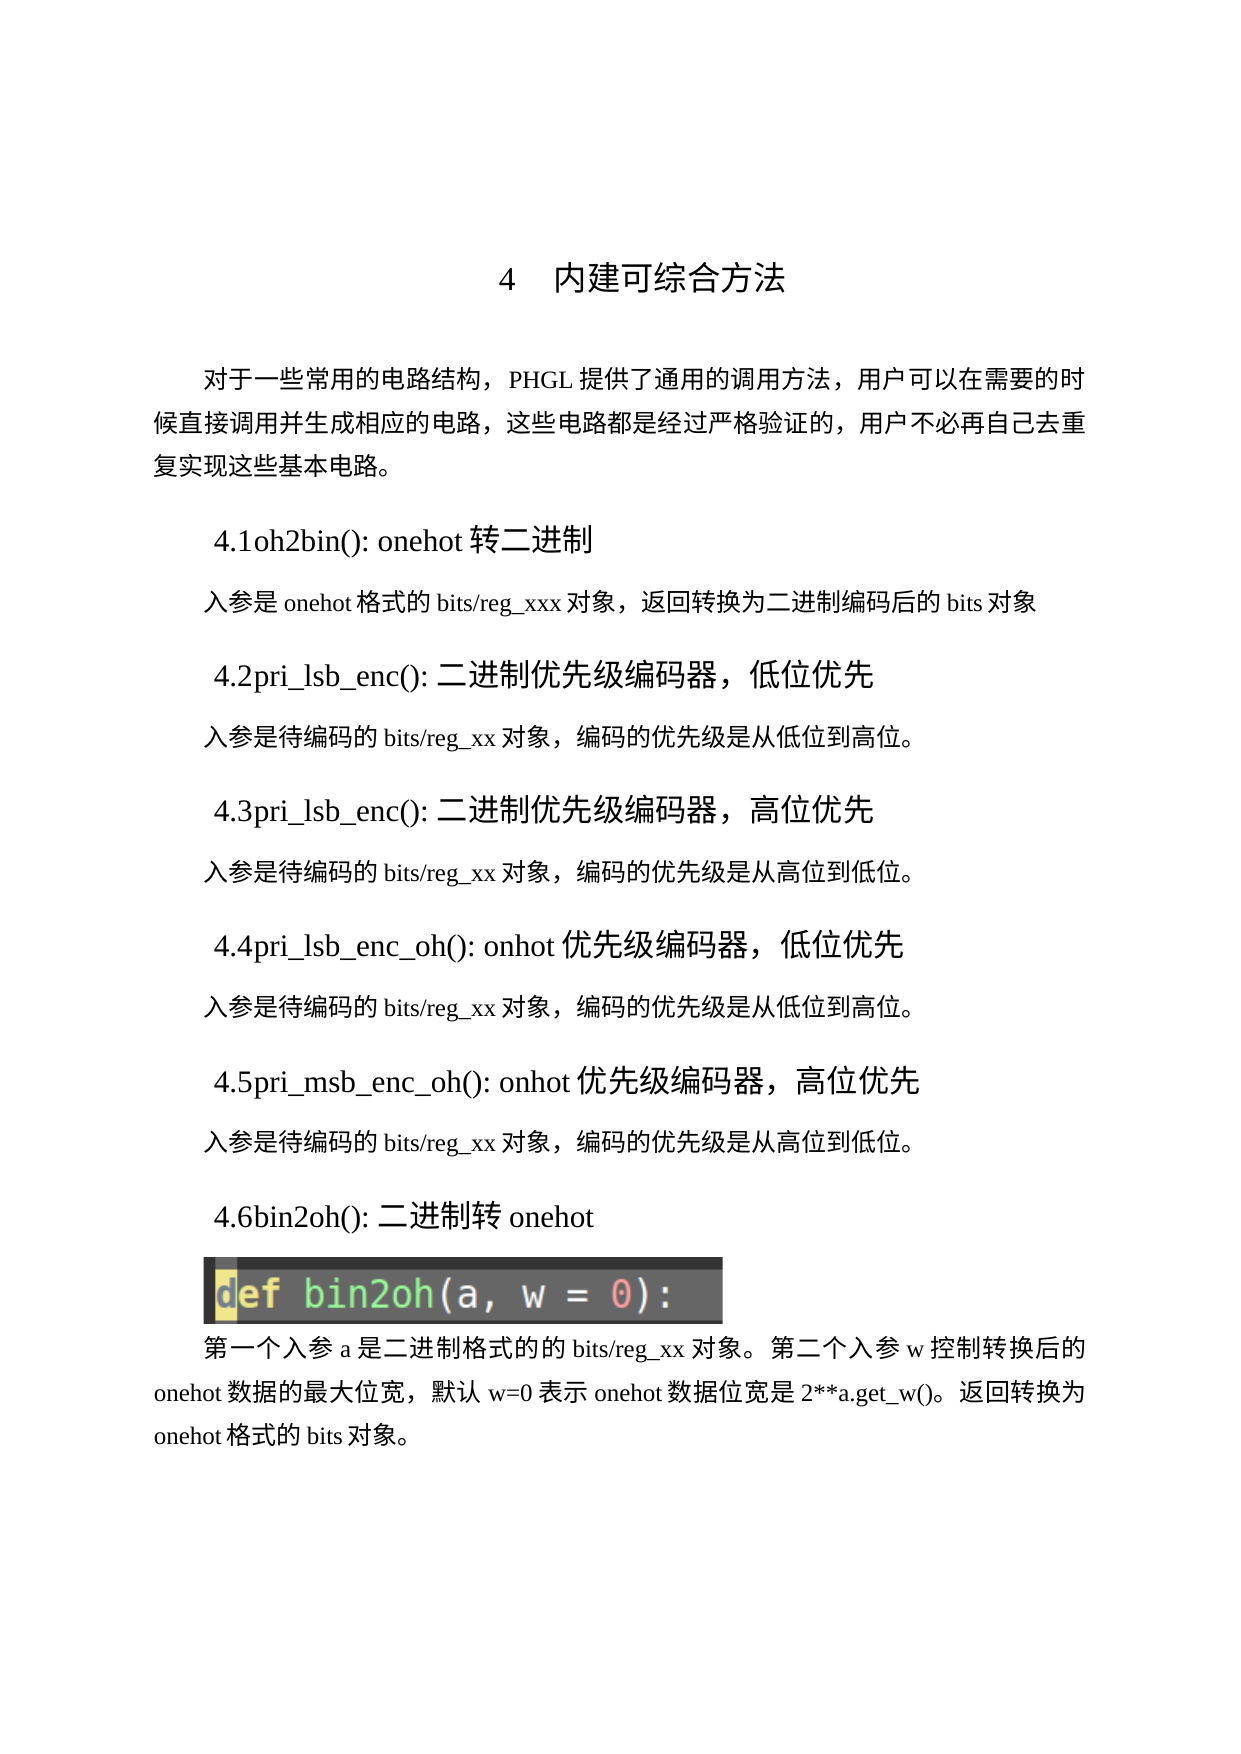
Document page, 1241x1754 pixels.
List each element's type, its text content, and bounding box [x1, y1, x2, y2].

text 入参是onehot格式的bits/reg_xxx对象，返回转换为二进制编码后的bits对象 [153, 582, 1087, 618]
subtitle pri_msb_enc_oh(): onhot优先级编码器，高位优先 [213, 1056, 1087, 1101]
text 入参是待编码的bits/reg_xx对象，编码的优先级是从低位到高位。 [153, 717, 1087, 753]
text 入参是待编码的bits/reg_xx对象，编码的优先级是从低位到高位。 [153, 987, 1087, 1023]
picture [203, 1257, 723, 1324]
subtitle pri_lsb_enc(): 二进制优先级编码器，高位优先 [213, 786, 1087, 831]
text 入参是待编码的bits/reg_xx对象，编码的优先级是从高位到低位。 [153, 852, 1087, 888]
text 入参是待编码的bits/reg_xx对象，编码的优先级是从高位到低位。 [153, 1122, 1087, 1159]
subtitle pri_lsb_enc(): 二进制优先级编码器，低位优先 [213, 650, 1087, 696]
text 第一个入参a是二进制格式的的bits/reg_xx对象。第二个入参w控制转换后的onehot数据的最大位宽，默认w=0表示onehot数据位宽是2**a.get_w()。返回转换为onehot格式的bits对象。 [153, 1329, 1087, 1452]
subtitle bin2oh(): 二进制转onehot [213, 1191, 1087, 1236]
subtitle pri_lsb_enc_oh(): onhot优先级编码器，低位优先 [213, 921, 1087, 966]
subtitle 内建可综合方法 [198, 252, 1087, 300]
subtitle oh2bin(): onehot转二进制 [213, 515, 1087, 561]
text 对于一些常用的电路结构，PHGL提供了通用的调用方法，用户可以在需要的时候直接调用并生成相应的电路，这些电路都是经过严格验证的，用户不必再自己去重复实现这些基本电路。 [153, 360, 1087, 483]
